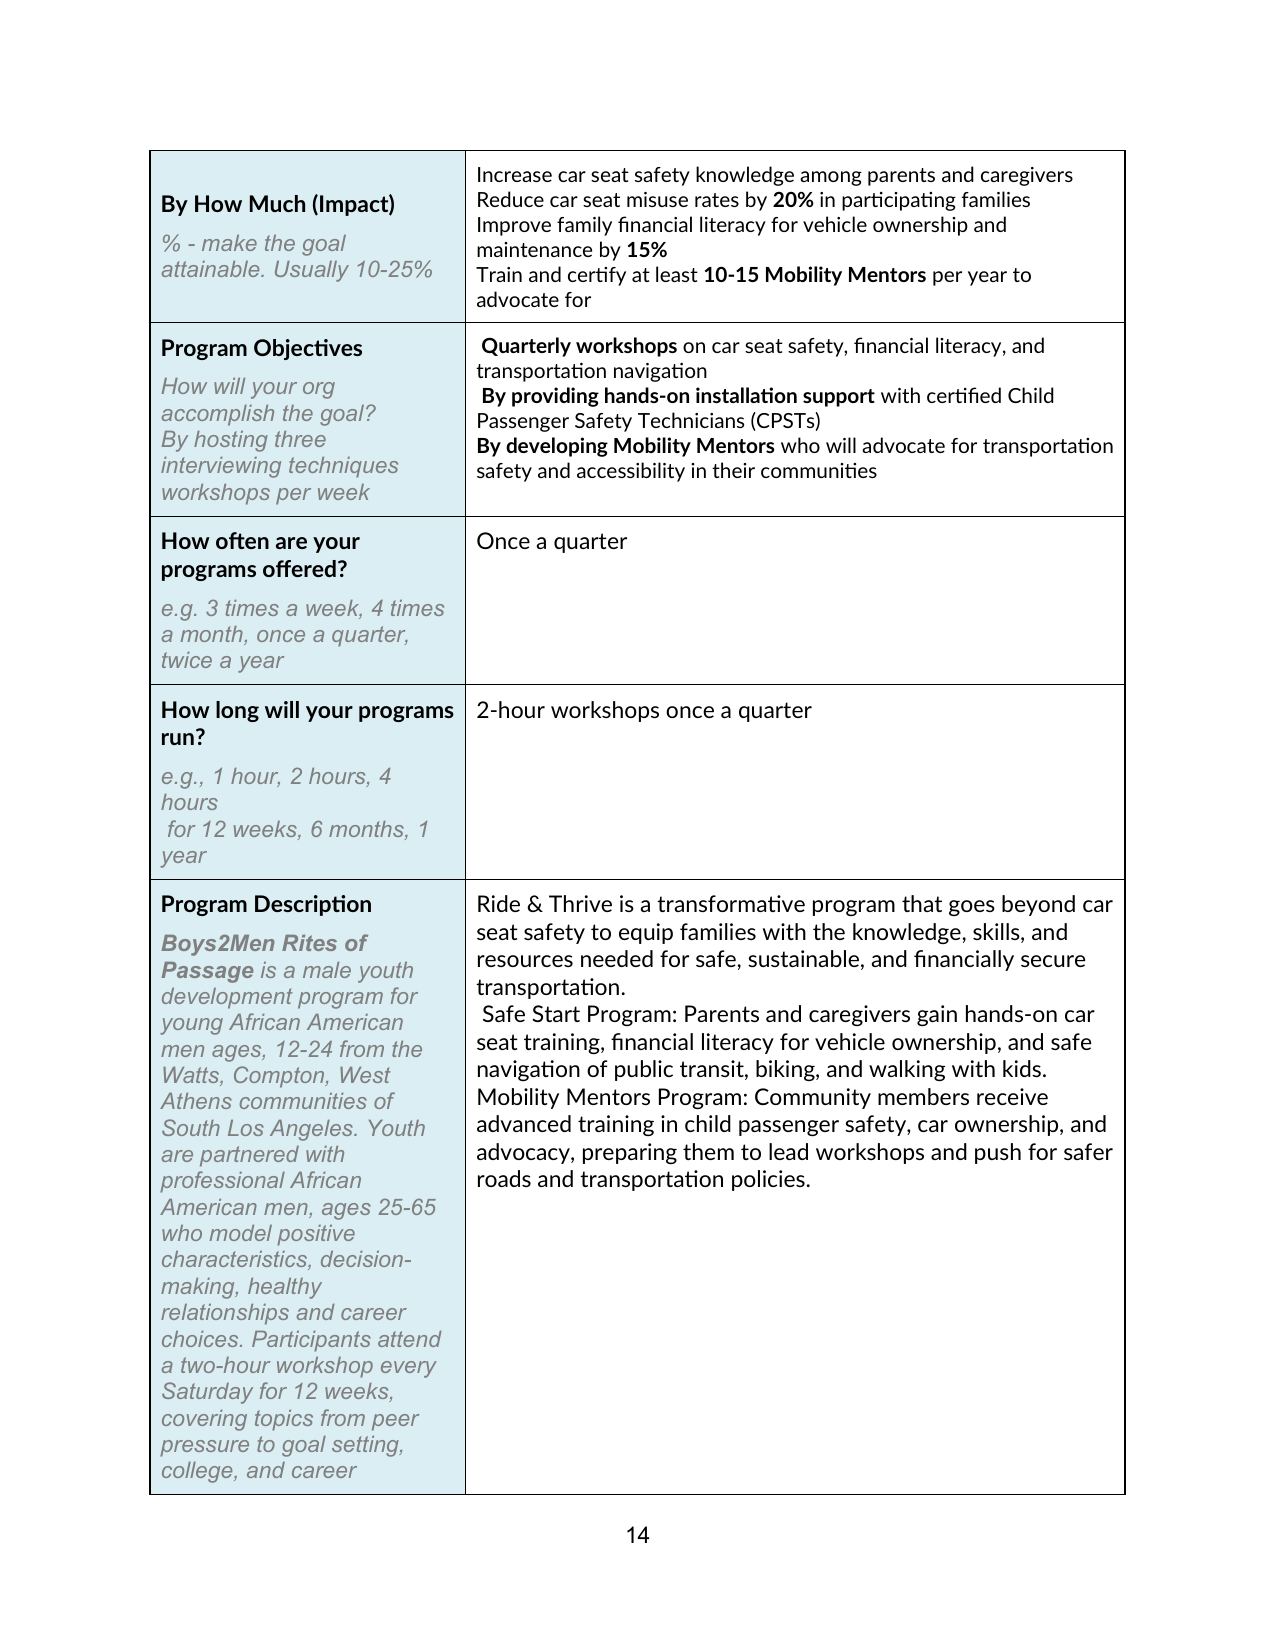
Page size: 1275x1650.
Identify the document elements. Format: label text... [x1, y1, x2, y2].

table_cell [466, 880, 1124, 1494]
table_cell How long will your programs run? e.g., 1 hour, 2 hours, 4 hours for 12 weeks, 6 months, 1 year [151, 685, 465, 879]
table_cell Quarterly workshops on car seat safety, financial literacy, and transportation navigation By providing hands-on installation support with certified Child Passenger Safety Technicians (CPSTs) By developing Mobility Mentors who will advocate for transportation safety and accessibility in their communities [466, 323, 1124, 516]
table_cell Once a quarter [466, 517, 1124, 684]
table_cell By How Much (Impact) % - make the goal attainable. Usually 10-25% [151, 151, 465, 322]
table_cell How often are your programs offered? e.g. 3 times a week, 4 times a month, once a quarter, twice a year [151, 517, 465, 684]
table_cell Increase car seat safety knowledge among parents and caregivers Reduce car seat misuse rates by 20% in participating families Improve family financial literacy for vehicle ownership and maintenance by 15% Train and certify at least 10-15 Mobility Mentors per year to advocate for [466, 151, 1124, 322]
table_cell 2-hour workshops once a quarter [466, 685, 1124, 879]
table_cell Program Objectives How will your org accomplish the goal? By hosting three interviewing techniques workshops per week [151, 323, 465, 516]
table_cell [151, 880, 465, 1494]
